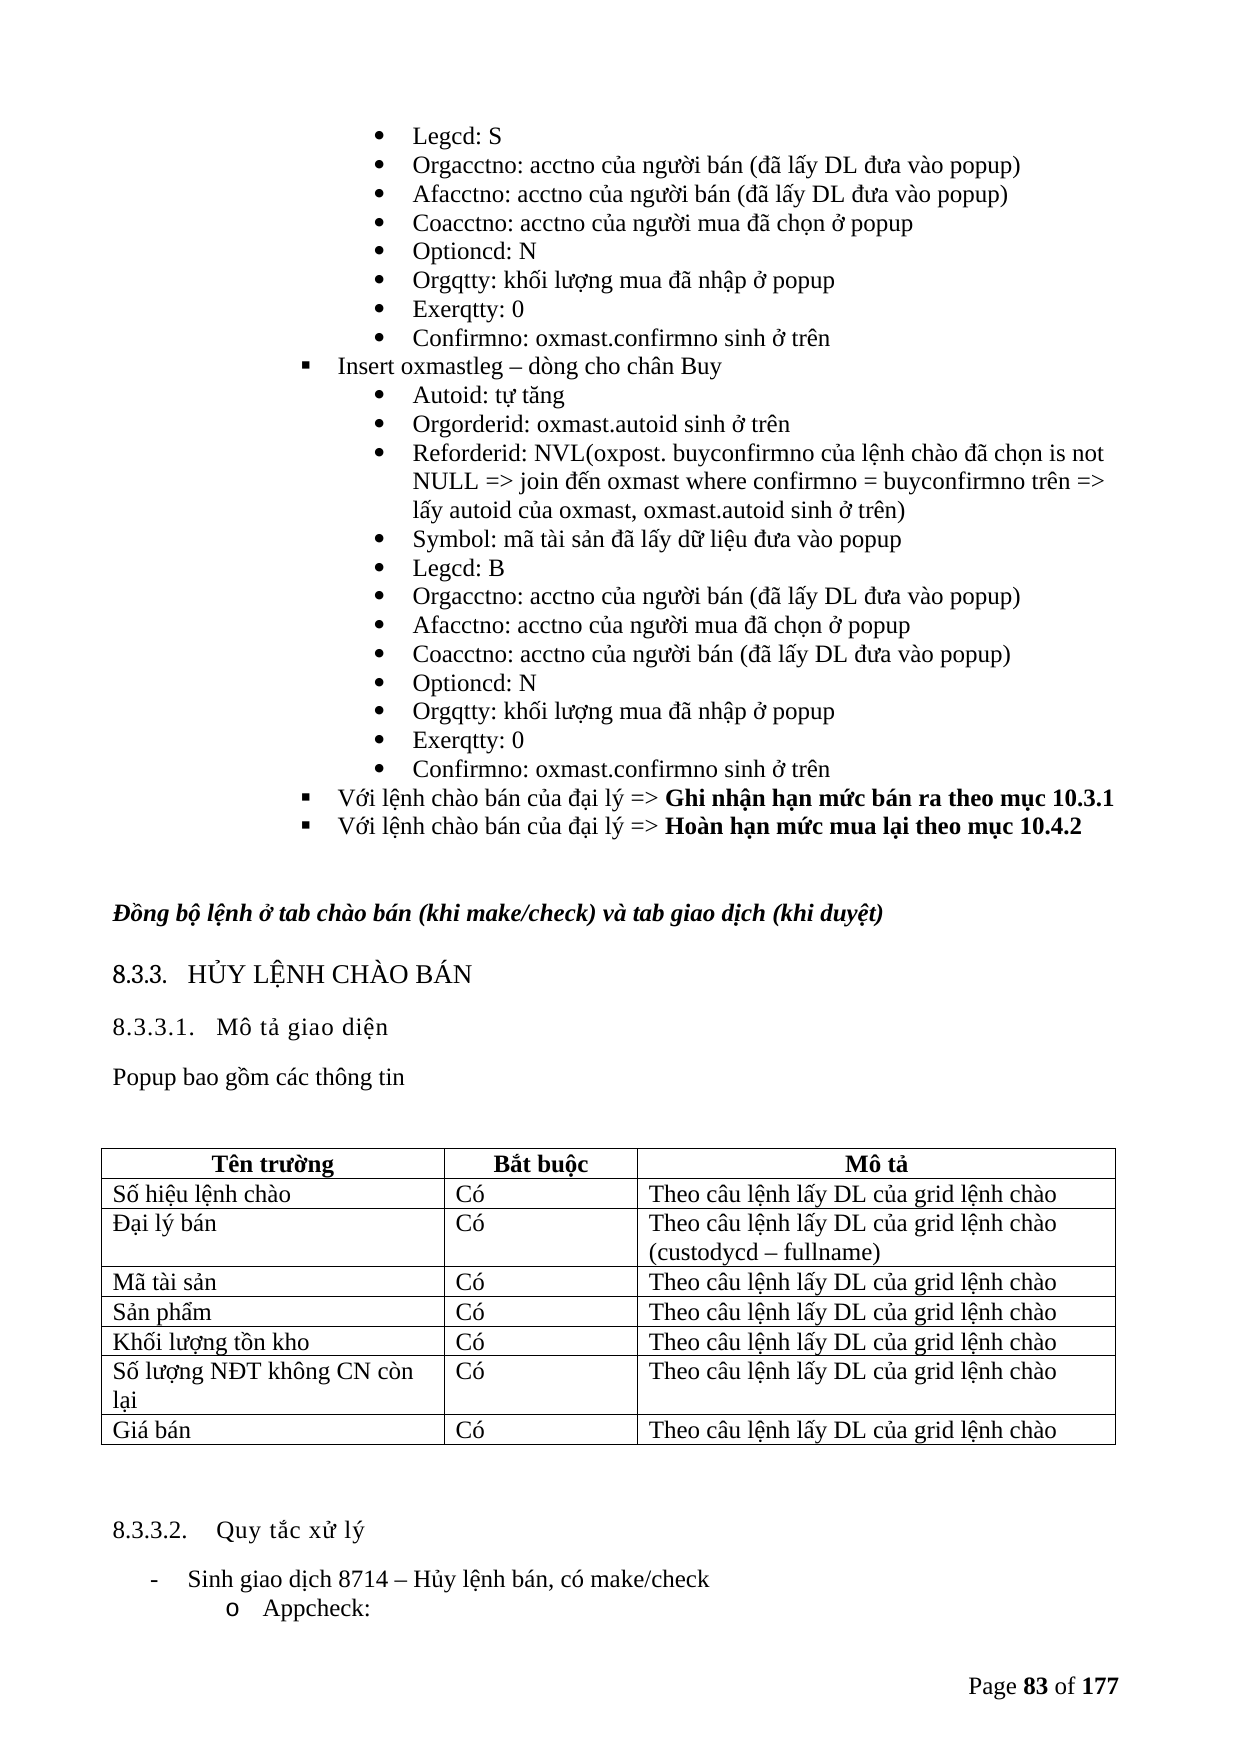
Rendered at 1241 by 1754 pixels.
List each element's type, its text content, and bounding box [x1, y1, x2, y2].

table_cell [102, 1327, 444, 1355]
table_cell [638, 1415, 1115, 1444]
subtitle Mô tả giao diện [112, 1012, 1119, 1041]
list Với lệnh chào bán của đại lý => Ghi nhận hạn mức bán ra theo mục 10.3.1 [300, 783, 1119, 811]
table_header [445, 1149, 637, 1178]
list Confirmno: oxmast.confirmno sinh ở trên [375, 323, 1119, 351]
list Legcd: S [375, 121, 1119, 150]
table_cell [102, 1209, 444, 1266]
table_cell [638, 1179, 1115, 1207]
list Insert oxmastleg – dòng cho chân Buy [300, 351, 1119, 380]
list Exerqtty: 0 [375, 725, 1119, 754]
list Orgqtty: khối lượng mua đã nhập ở popup [375, 696, 1119, 725]
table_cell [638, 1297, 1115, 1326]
list Confirmno: oxmast.confirmno sinh ở trên [375, 754, 1119, 783]
text Popup bao gồm các thông tin [112, 1062, 1119, 1090]
subtitle Hủy lệnh chào bán [112, 958, 1119, 990]
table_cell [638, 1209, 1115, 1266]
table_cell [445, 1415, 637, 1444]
list Optioncd: N [375, 668, 1119, 696]
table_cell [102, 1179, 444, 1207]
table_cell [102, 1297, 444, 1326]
list Orgorderid: oxmast.autoid sinh ở trên [375, 409, 1119, 438]
list Orgqtty: khối lượng mua đã nhập ở popup [375, 265, 1119, 294]
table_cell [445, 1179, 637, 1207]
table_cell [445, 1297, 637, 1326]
subtitle Quy tắc xử lý [112, 1515, 1119, 1543]
list Coacctno: acctno của người bán (đã lấy DL đưa vào popup) [375, 639, 1119, 668]
list Afacctno: acctno của người bán (đã lấy DL đưa vào popup) [375, 179, 1119, 208]
list Optioncd: N [375, 236, 1119, 265]
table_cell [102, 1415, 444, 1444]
text Đồng bộ lệnh ở tab chào bán (khi make/check) và tab giao dịch (khi duyệt) [112, 898, 1119, 926]
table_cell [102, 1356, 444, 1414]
list Orgacctno: acctno của người bán (đã lấy DL đưa vào popup) [375, 150, 1119, 179]
list Orgacctno: acctno của người bán (đã lấy DL đưa vào popup) [375, 581, 1119, 610]
list Sinh giao dịch 8714 – Hủy lệnh bán, có make/check [150, 1564, 1119, 1593]
list Afacctno: acctno của người mua đã chọn ở popup [375, 610, 1119, 639]
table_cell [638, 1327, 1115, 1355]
list Legcd: B [375, 553, 1119, 581]
list Autoid: tự tăng [375, 380, 1119, 409]
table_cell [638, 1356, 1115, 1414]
list Appcheck: [225, 1593, 1119, 1624]
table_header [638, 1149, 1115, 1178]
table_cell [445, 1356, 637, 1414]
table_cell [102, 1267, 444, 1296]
list Exerqtty: 0 [375, 294, 1119, 323]
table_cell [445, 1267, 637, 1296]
list Symbol: mã tài sản đã lấy dữ liệu đưa vào popup [375, 524, 1119, 553]
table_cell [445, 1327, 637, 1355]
list Với lệnh chào bán của đại lý => Hoàn hạn mức mua lại theo mục 10.4.2 [300, 811, 1119, 840]
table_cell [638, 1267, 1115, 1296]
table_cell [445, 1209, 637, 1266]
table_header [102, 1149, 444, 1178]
list Coacctno: acctno của người mua đã chọn ở popup [375, 208, 1119, 236]
